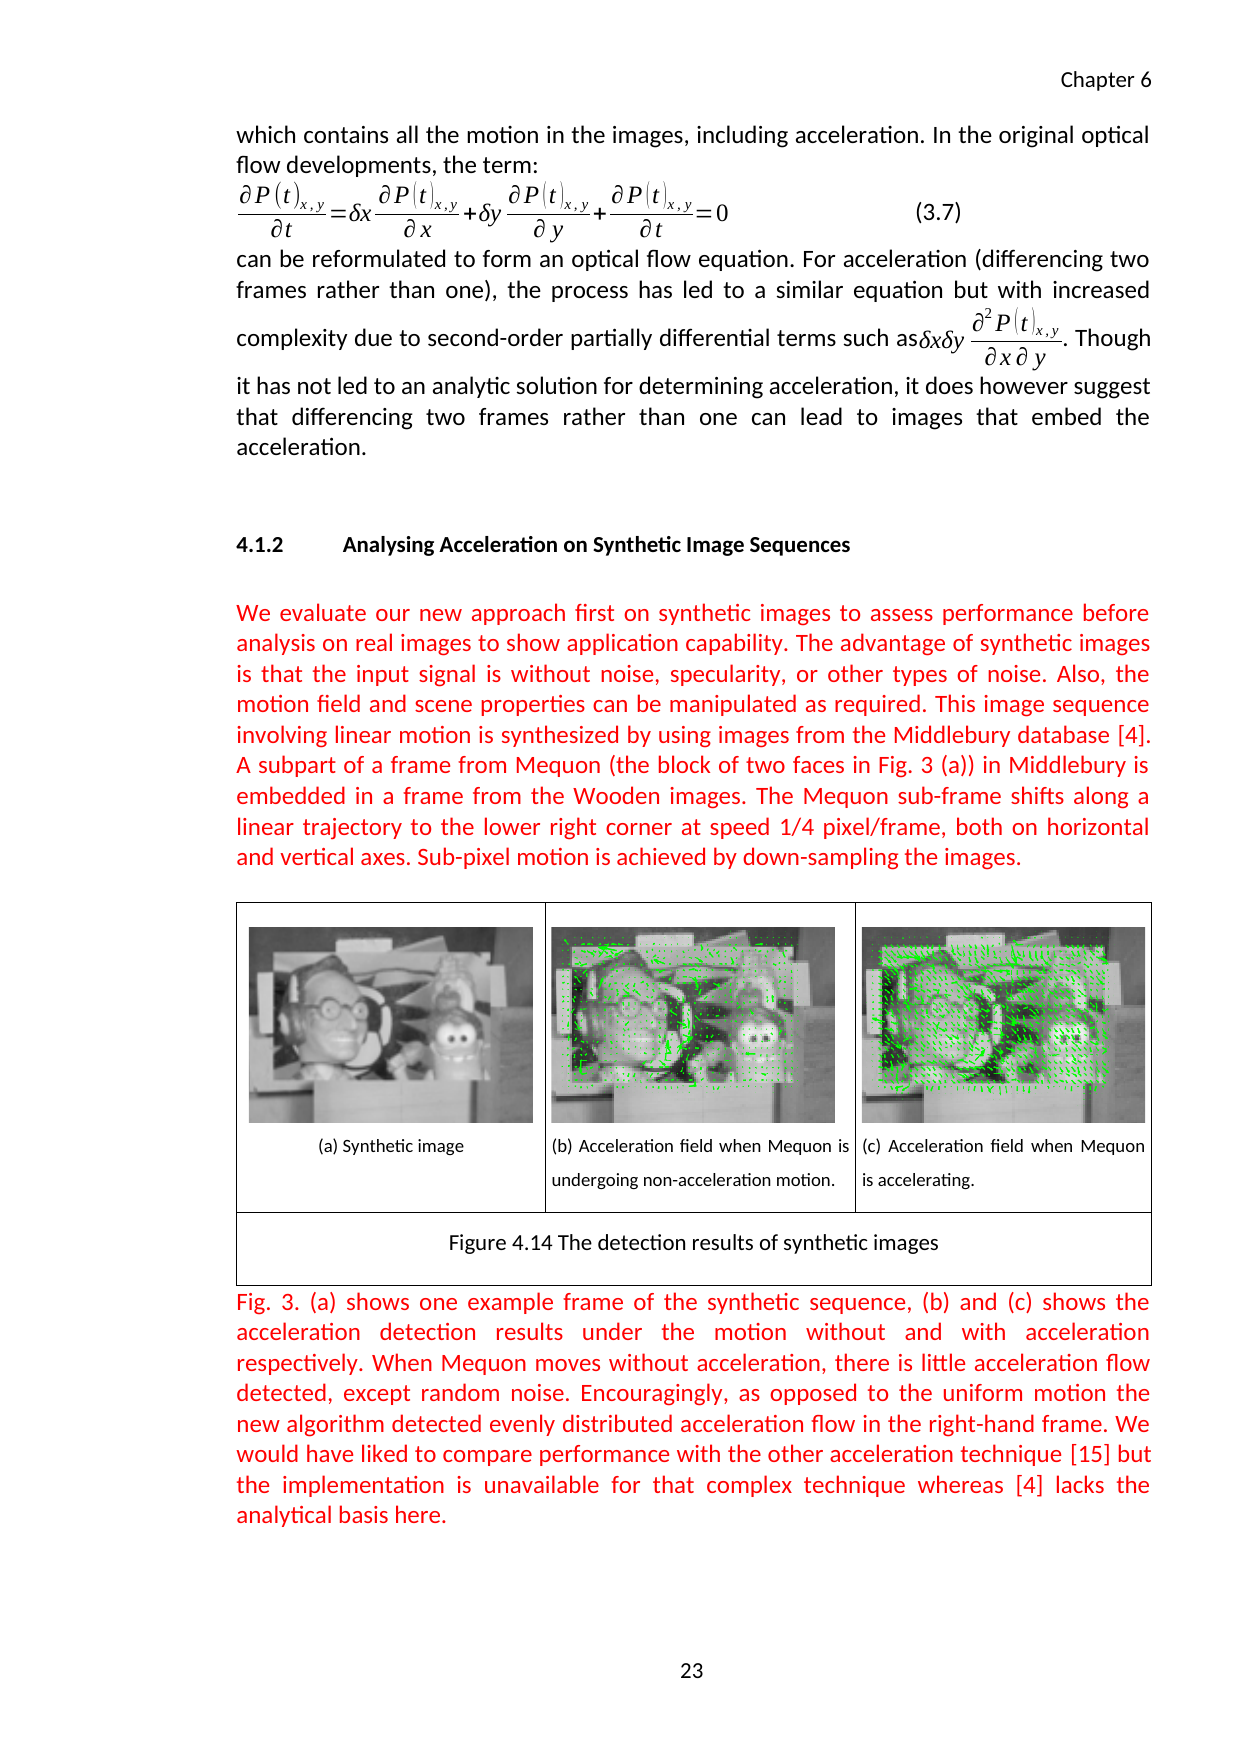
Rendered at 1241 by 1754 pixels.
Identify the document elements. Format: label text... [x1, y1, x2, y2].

text Fig. 3. (a) shows one example frame of the synthetic sequence, (b) and (c) shows the acceleration detection results under the motion without and with acceleration respectively. When Mequon moves without acceleration, there is little acceleration flow detected, except random noise. Encouragingly, as opposed to the uniform motion the new algorithm detected evenly distributed acceleration flow in the right-hand frame. We would have liked to compare performance with the other acceleration technique [15] but the implementation is unavailable for that complex technique whereas [4] lacks the analytical basis here. [236, 1286, 1152, 1530]
text which contains all the motion in the images, including acceleration. In the original optical flow developments, the term: [236, 119, 1152, 180]
table_header (c) Acceleration field when Mequon is accelerating. [856, 903, 1151, 1212]
text (3.7) [236, 180, 1152, 243]
text can be reformulated to form an optical flow equation. For acceleration (differencing two frames rather than one), the process has led to a similar equation but with increased complexity due to second-order partially differential terms such as. Though it has not led to an analytic solution for determining acceleration, it does however suggest that differencing two frames rather than one can lead to images that embed the acceleration. [236, 243, 1152, 462]
table_header (a) Synthetic image [237, 903, 545, 1212]
text We evaluate our new approach first on synthetic images to assess performance before analysis on real images to show application capability. The advantage of synthetic images is that the input signal is without noise, specularity, or other types of noise. Also, the motion field and scene properties can be manipulated as required. This image sequence involving linear motion is synthesized by using images from the Middlebury database [4]. A subpart of a frame from Mequon (the block of two faces in Fig. 3 (a)) in Middlebury is embedded in a frame from the Wooden images. The Mequon sub-frame shifts along a linear trajectory to the lower right corner at speed 1/4 pixel/frame, both on horizontal and vertical axes. Sub-pixel motion is achieved by down-sampling the images. [236, 597, 1152, 872]
picture [248, 927, 533, 1123]
subtitle Analysing Acceleration on Synthetic Image Sequences [236, 530, 1152, 558]
table_header (b) Acceleration field when Mequon is undergoing non-acceleration motion. [546, 903, 855, 1212]
picture [861, 927, 1146, 1123]
picture [551, 927, 835, 1123]
